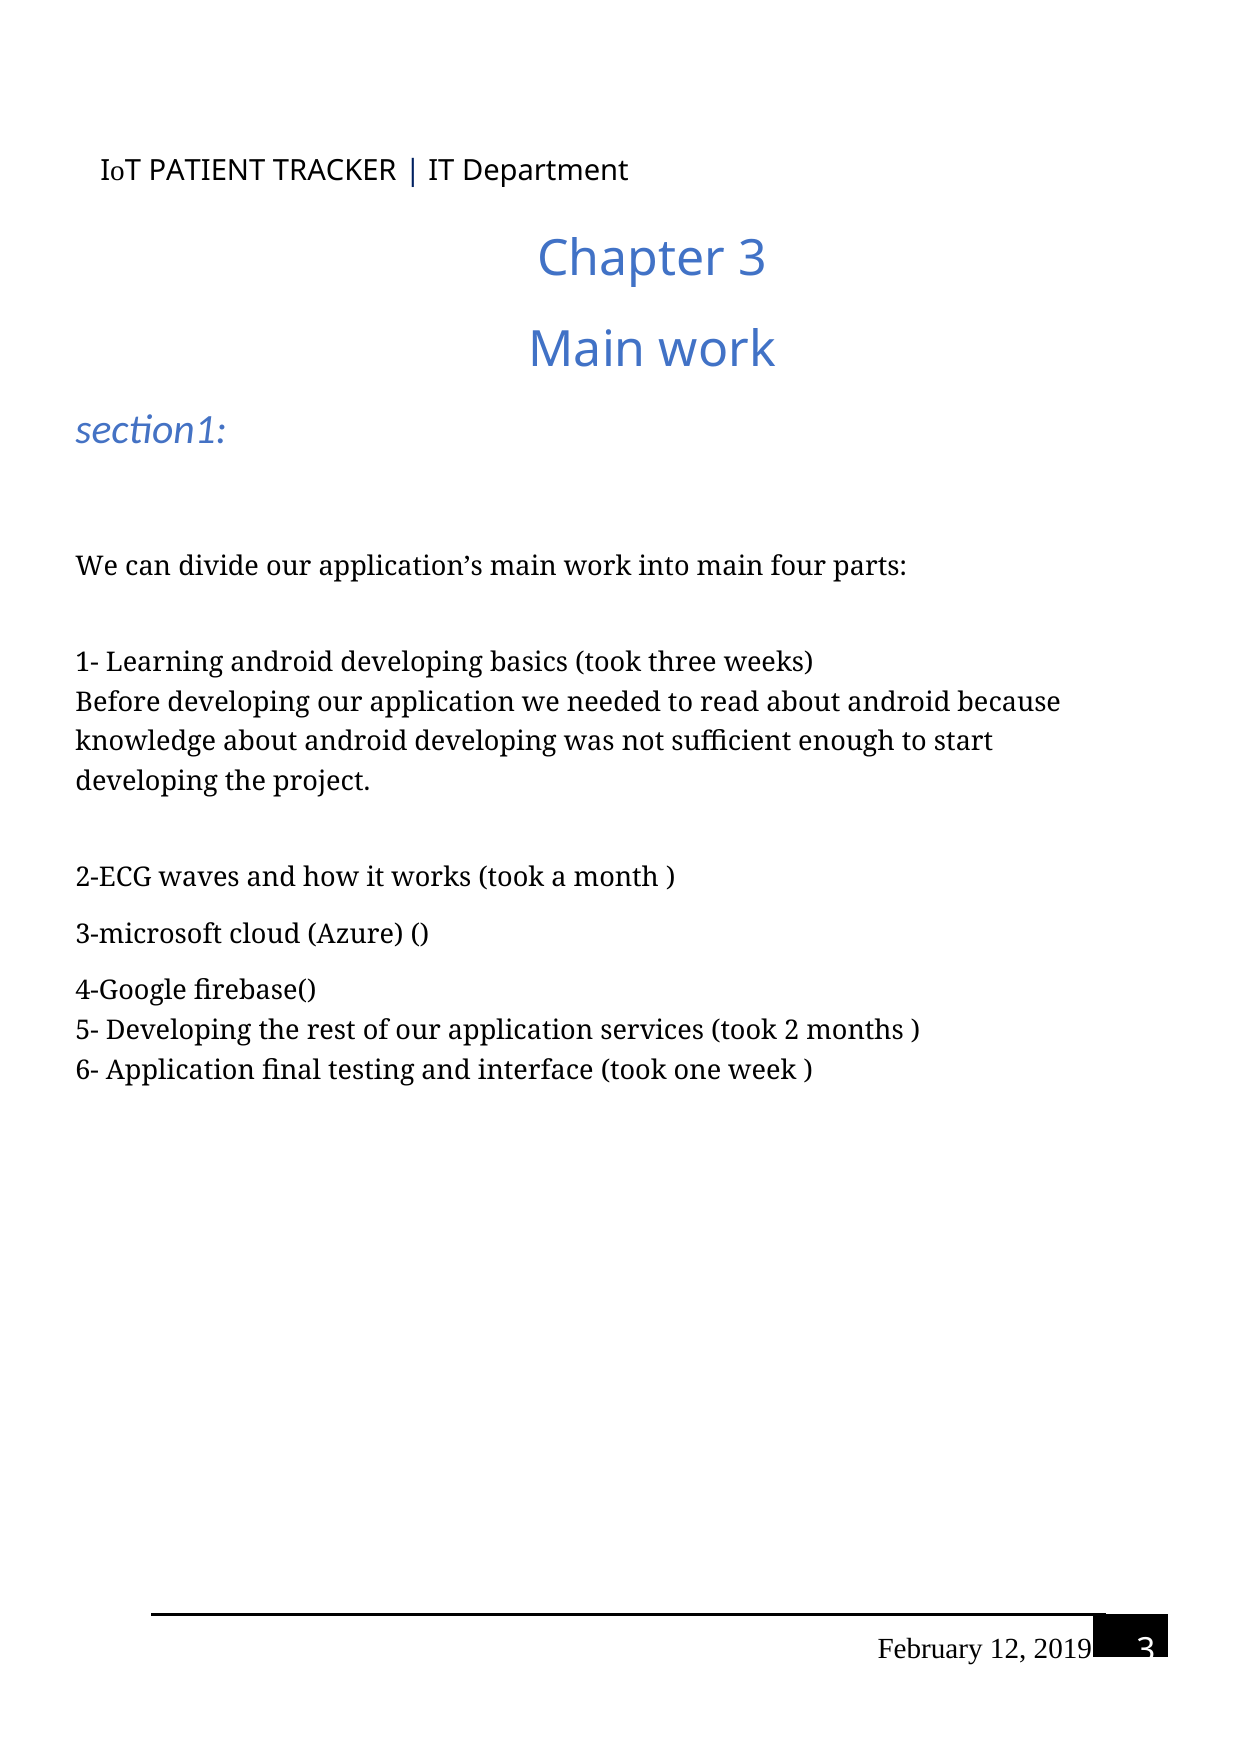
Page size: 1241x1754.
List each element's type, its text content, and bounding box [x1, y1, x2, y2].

text We can divide our application’s main work into main four parts: [75, 546, 1229, 583]
text 4-Google firebase() 5- Developing the rest of our application services (took 2 months ) 6- Application final testing and interface (took one week ) [75, 971, 1229, 1087]
text 2-ECG waves and how it works (took a month ) [75, 818, 1229, 895]
text 1- Learning android developing basics (took three weeks) Before developing our application we needed to read about android because knowledge about android developing was not sufficient enough to start developing the project. [75, 602, 1229, 798]
text 3-microsoft cloud (Azure) () [75, 914, 1229, 951]
text Main work [75, 313, 1229, 381]
text section1: [75, 403, 1229, 454]
text Chapter 3 [75, 222, 1229, 291]
